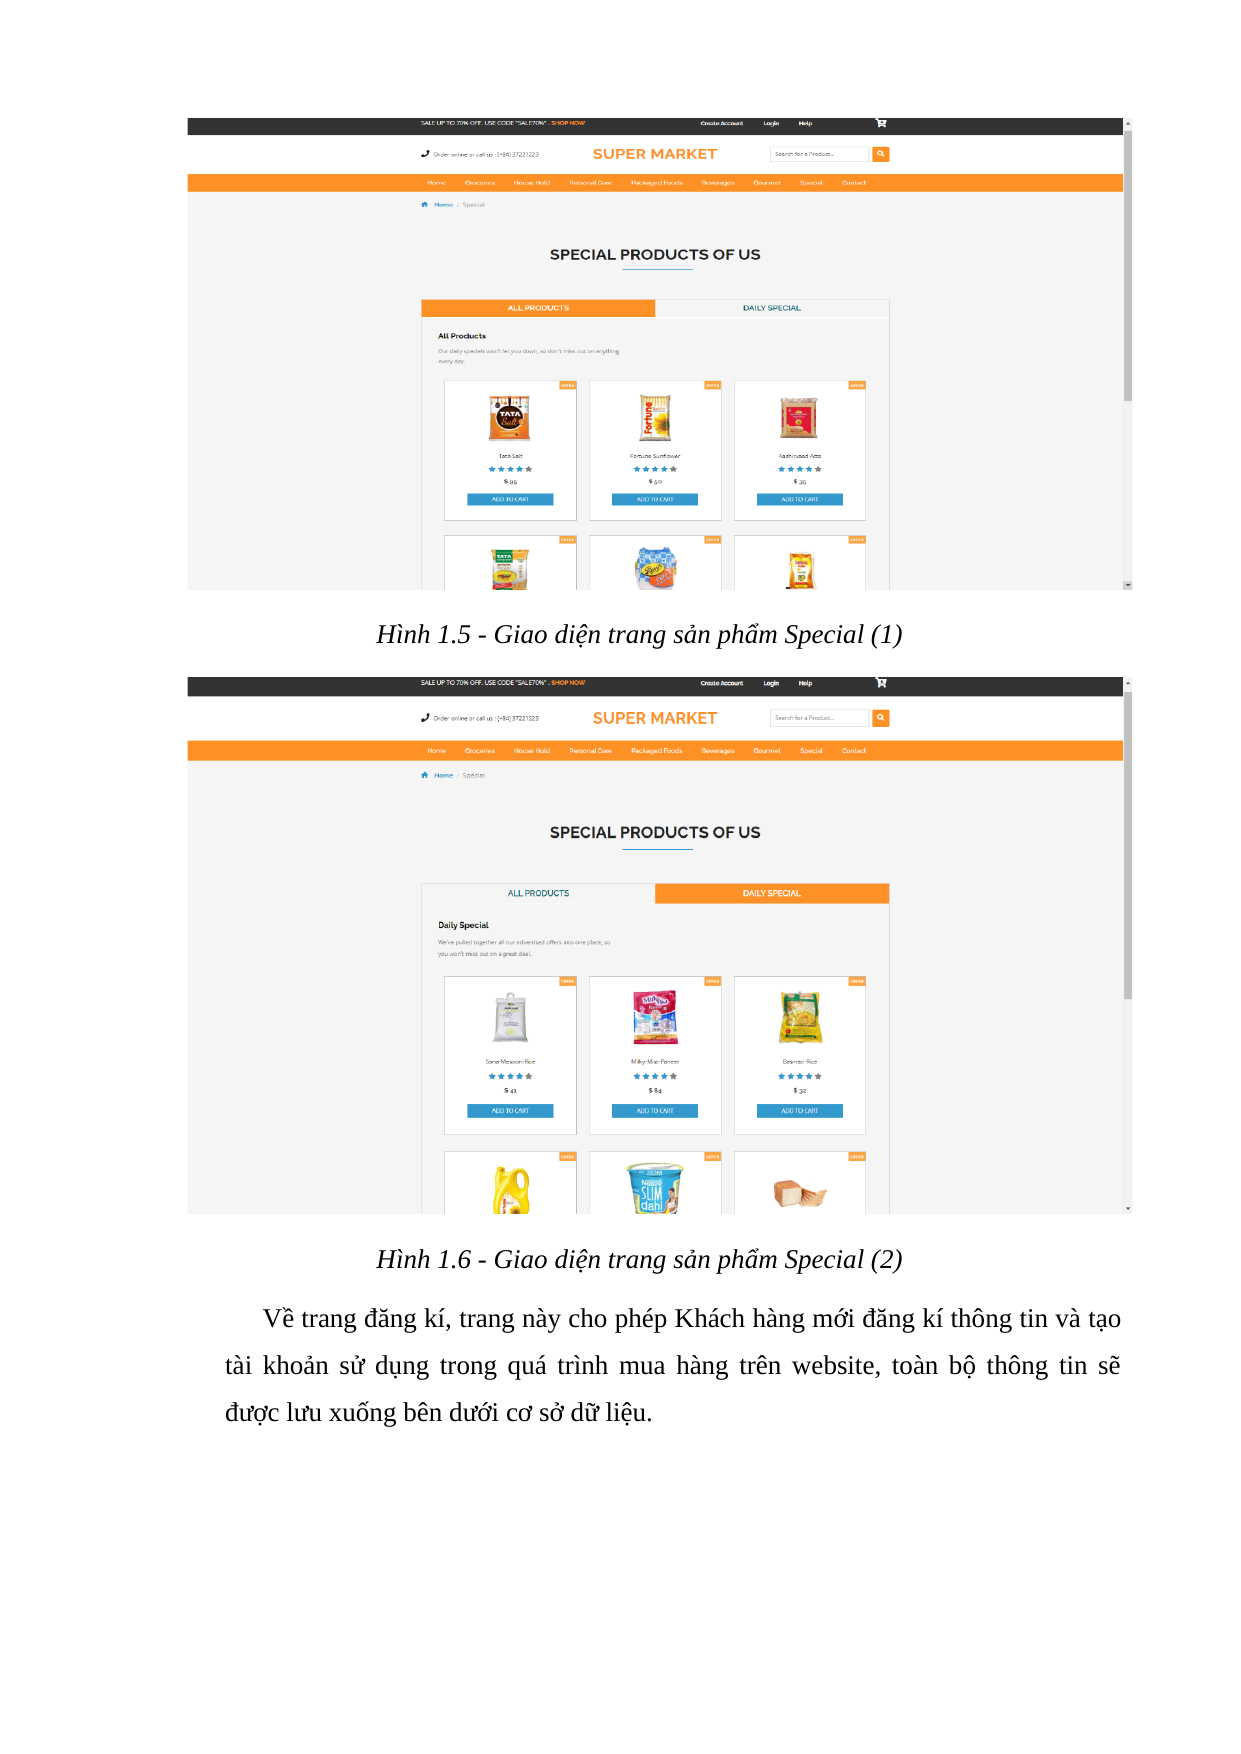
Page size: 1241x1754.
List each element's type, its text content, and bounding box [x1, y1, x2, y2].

text Về trang đăng kí, trang này cho phép Khách hàng mới đăng kí thông tin và tạo tài khoản sử dụng trong quá trình mua hàng trên website, toàn bộ thông tin sẽ được lưu xuống bên dưới cơ sở dữ liệu. [225, 1302, 1122, 1427]
text Hình 1.5 - Giao diện trang sản phẩm Special (1) [159, 619, 1122, 650]
picture [187, 677, 1133, 1214]
picture [187, 118, 1133, 590]
text Hình 1.6 - Giao diện trang sản phẩm Special (2) [159, 1243, 1122, 1274]
